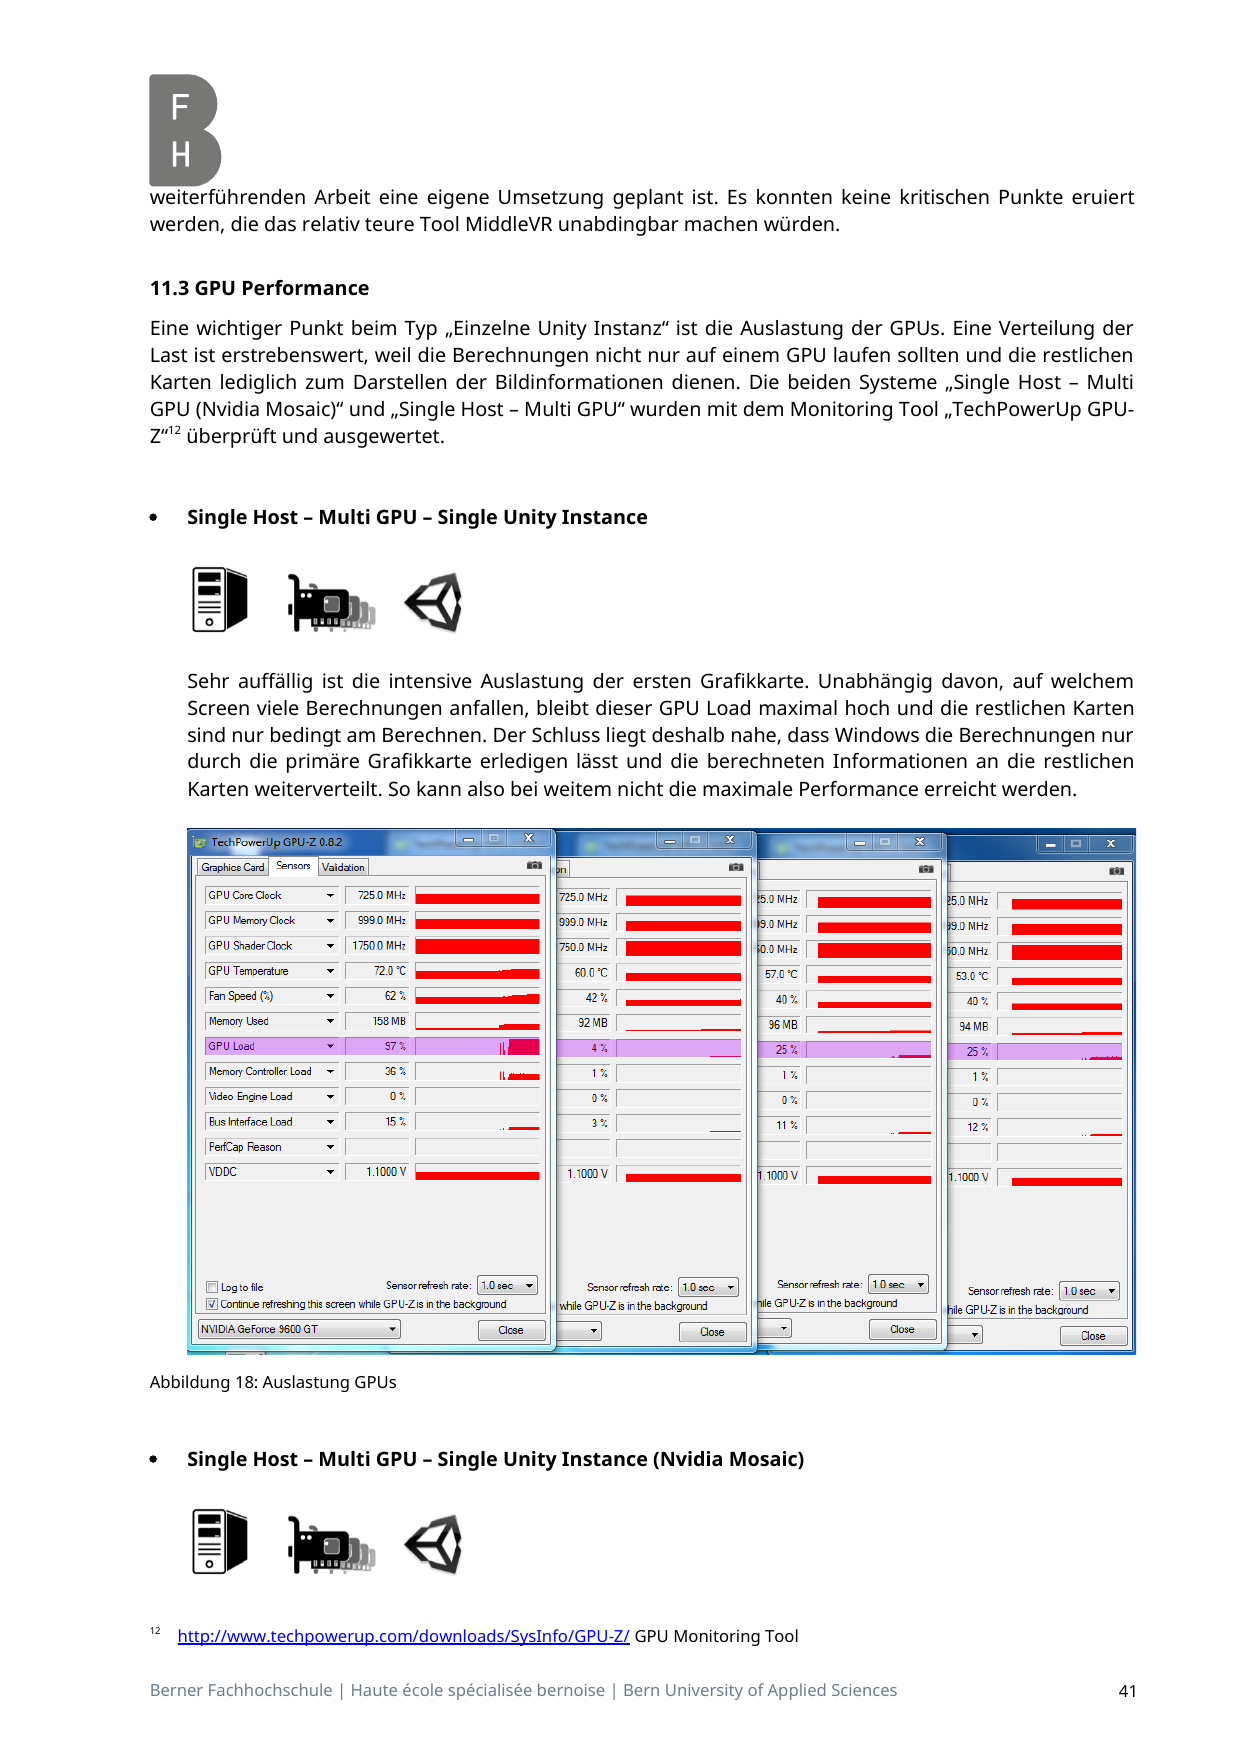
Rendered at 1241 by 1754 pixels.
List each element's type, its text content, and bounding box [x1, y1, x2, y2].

picture [187, 556, 523, 640]
list Single Host – Multi GPU – Single Unity Instance (Nvidia Mosaic) [149, 1445, 1136, 1472]
picture [187, 828, 1137, 1355]
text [149, 183, 1136, 237]
text Abbildung 18: Auslastung GPUs [149, 1367, 1136, 1393]
text Eine wichtiger Punkt beim Typ „Einzelne Unity Instanz“ ist die Auslastung der GPUs. Eine Verteilung der Last ist erstrebenswert, weil die Berechnungen nicht nur auf einem GPU laufen sollten und die restlichen Karten lediglich zum Darstellen der Bildinformationen dienen. Die beiden Systeme „Single Host – Multi GPU (Nvidia Mosaic)“ und „Single Host – Multi GPU“ wurden mit dem Monitoring Tool „TechPowerUp GPU-Z“ überprüft und ausgewertet. [149, 314, 1136, 449]
list Single Host – Multi GPU – Single Unity Instance [149, 503, 1136, 530]
picture [187, 1498, 523, 1582]
list Sehr auffällig ist die intensive Auslastung der ersten Grafikkarte. Unabhängig davon, auf welchem Screen viele Berechnungen anfallen, bleibt dieser GPU Load maximal hoch und die restlichen Karten sind nur bedingt am Berechnen. Der Schluss liegt deshalb nahe, dass Windows die Berechnungen nur durch die primäre Grafikkarte erledigen lässt und die berechneten Informationen an die restlichen Karten weiterverteilt. So kann also bei weitem nicht die maximale Performance erreicht werden. [187, 667, 1136, 802]
subtitle GPU Performance [149, 274, 1136, 302]
